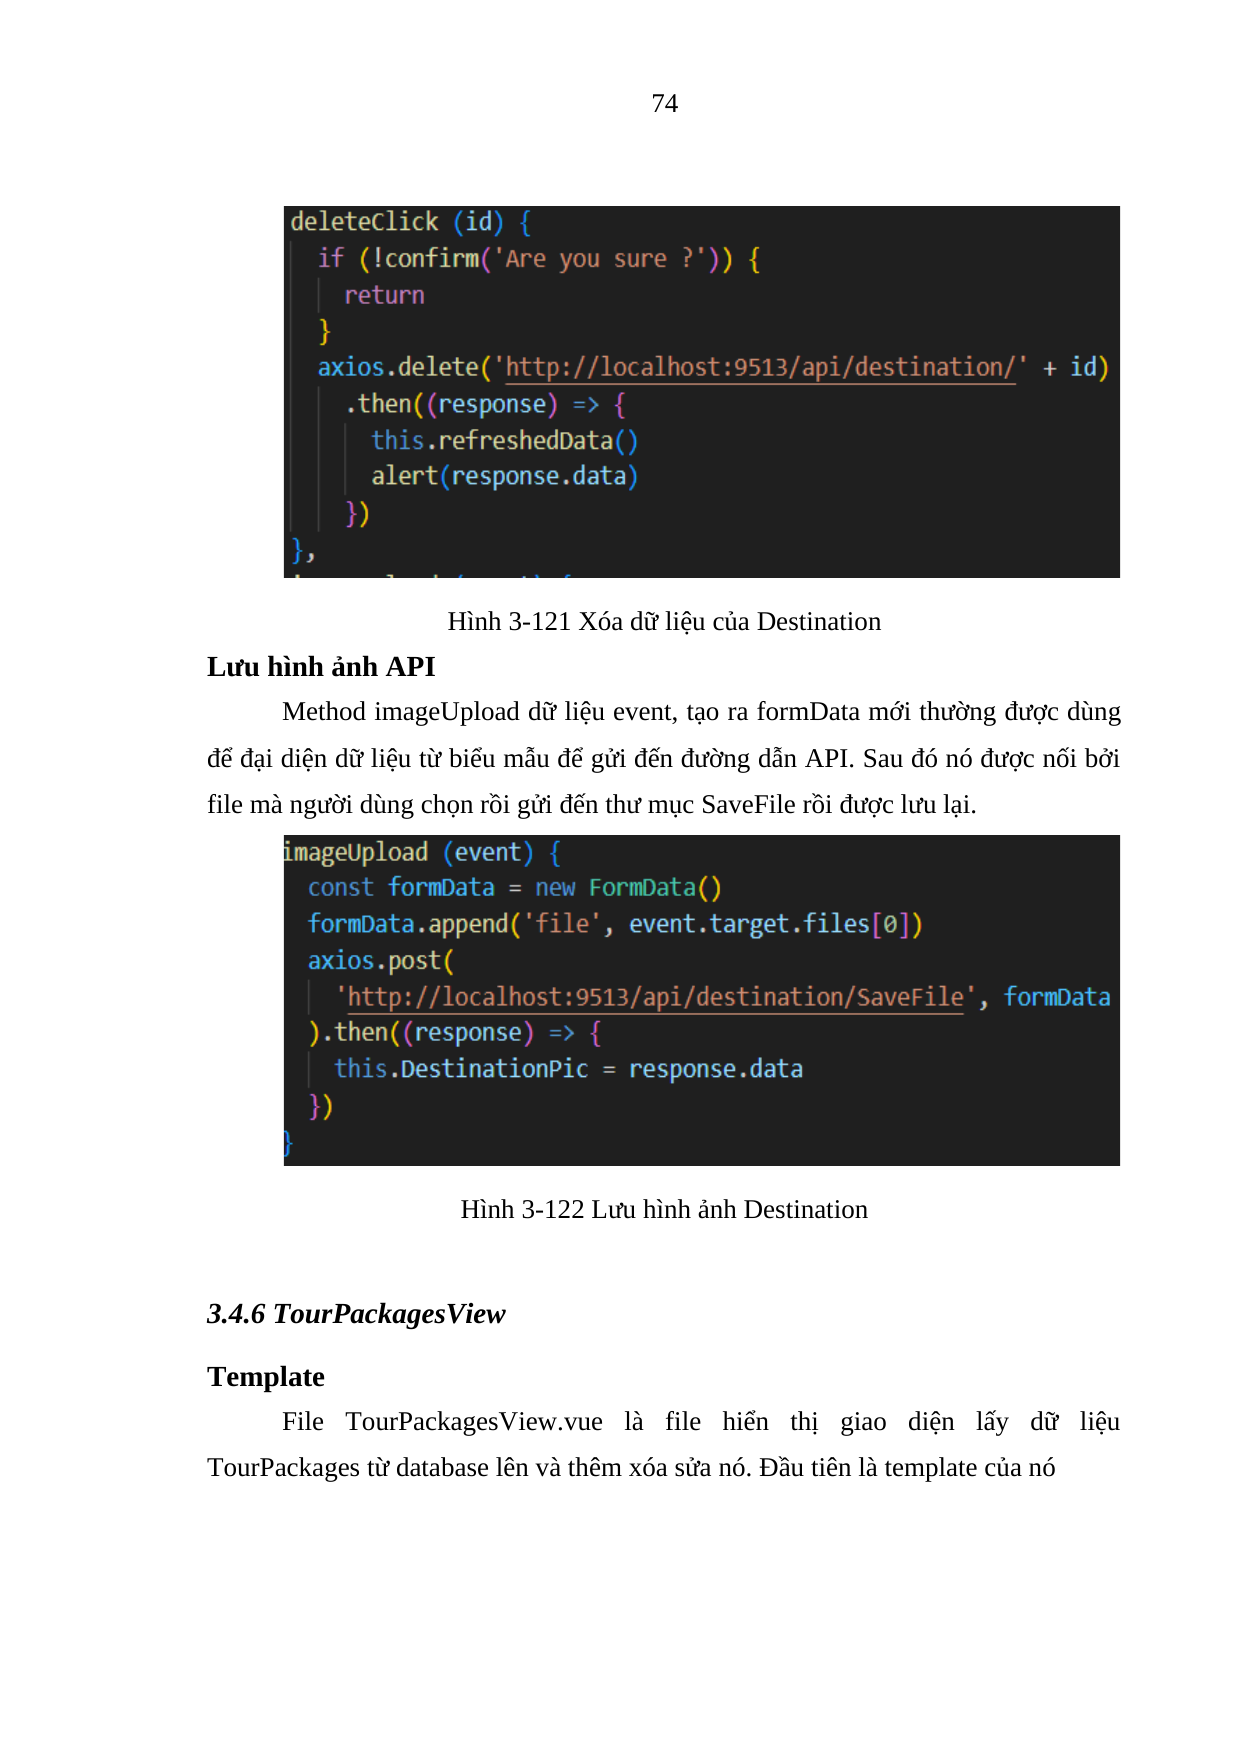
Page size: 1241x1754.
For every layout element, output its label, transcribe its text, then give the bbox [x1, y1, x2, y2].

text File TourPackagesView.vue là file hiển thị giao diện lấy dữ liệu TourPackages từ database lên và thêm xóa sửa nó. Đầu tiên là template của nó [207, 1405, 1122, 1483]
subtitle TourPackagesView [207, 1296, 1122, 1329]
text Lưu hình ảnh API [207, 649, 1122, 683]
text Method imageUpload dữ liệu event, tạo ra formData mới thường được dùng để đại diện dữ liệu từ biểu mẫu để gửi đến đường dẫn API. Sau đó nó được nối bởi file mà người dùng chọn rồi gửi đến thư mục SaveFile rồi được lưu lại. [207, 695, 1122, 820]
text Template [207, 1359, 1122, 1392]
picture [283, 835, 1121, 1166]
picture [283, 206, 1121, 578]
